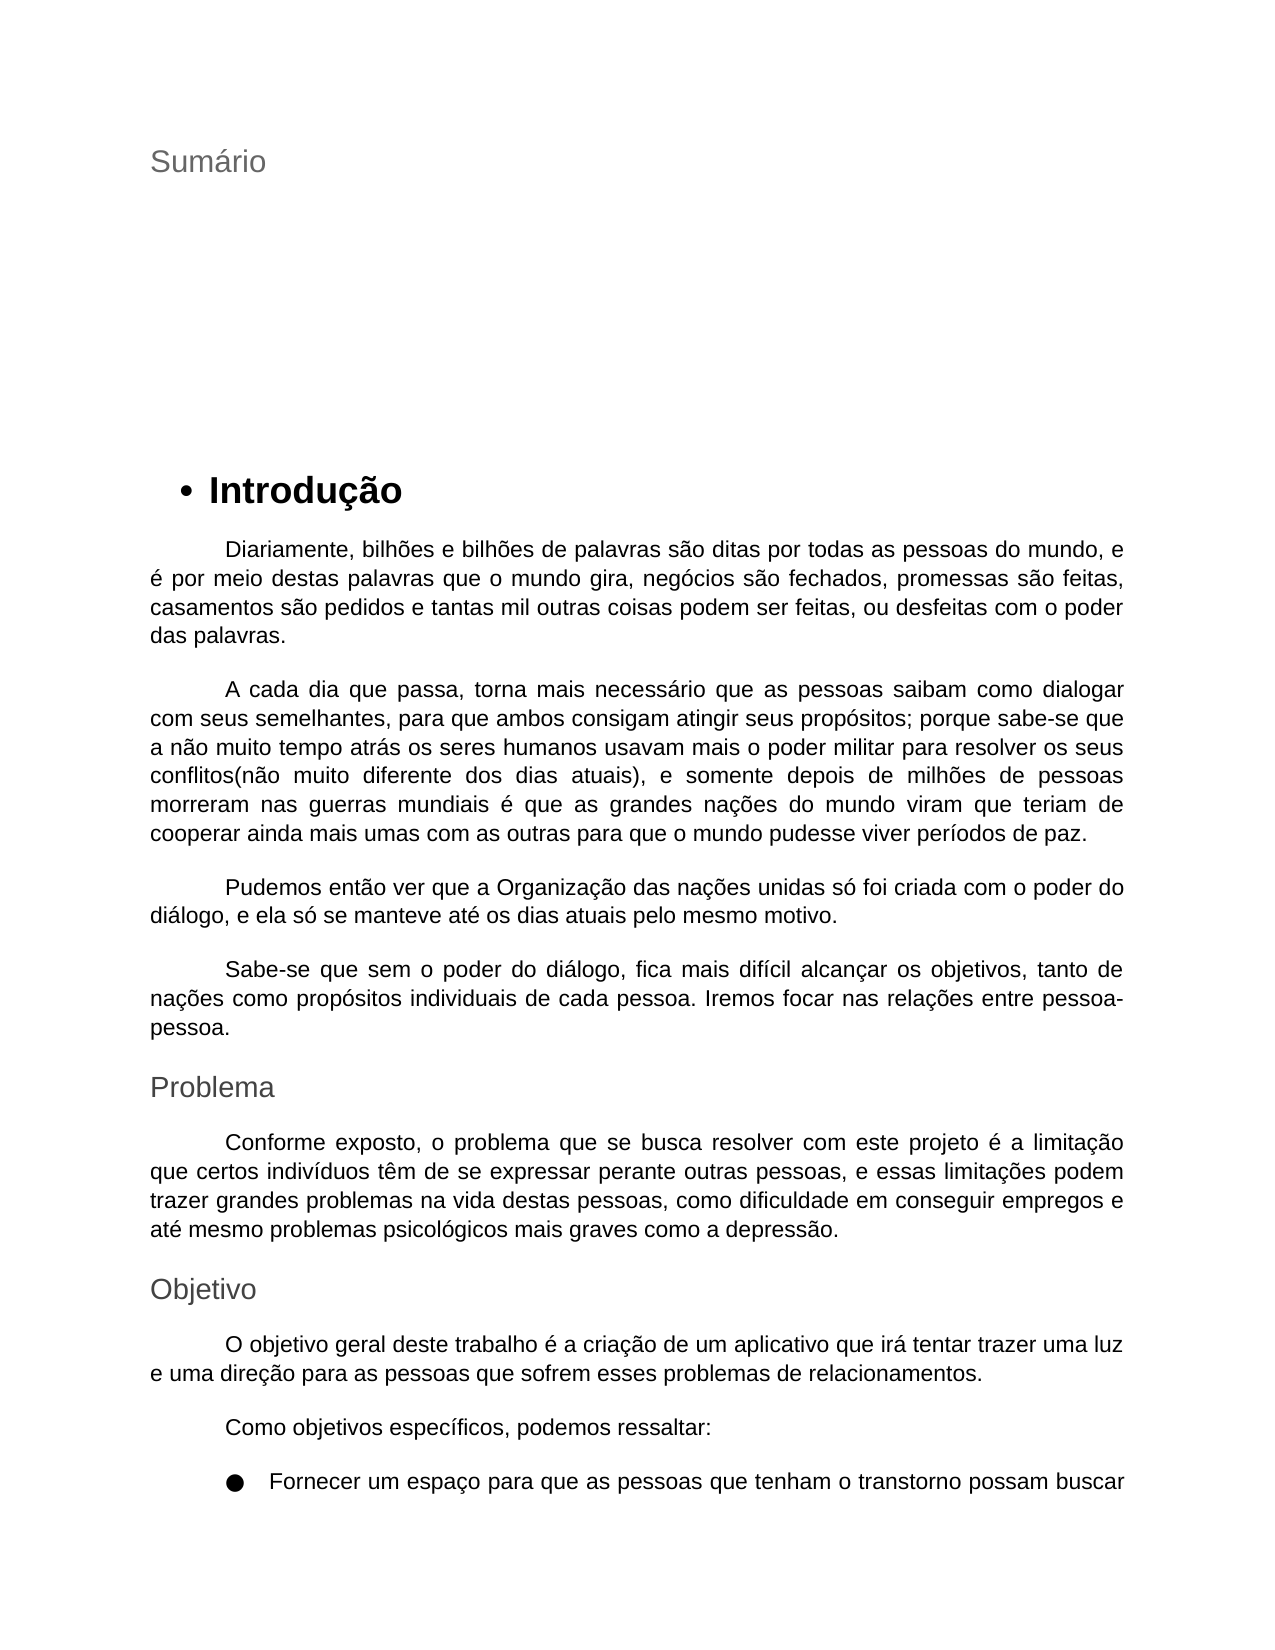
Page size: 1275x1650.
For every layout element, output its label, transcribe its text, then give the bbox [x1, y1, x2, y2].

text Pudemos então ver que a Organização das nações unidas só foi criada com o poder do diálogo, e ela só se manteve até os dias atuais pelo mesmo motivo. [150, 872, 1125, 929]
text Como objetivos específicos, podemos ressaltar: [150, 1412, 1125, 1441]
text Objetivo [150, 1276, 1125, 1305]
text Problema [150, 1074, 1125, 1103]
text Conforme exposto, o problema que se busca resolver com este projeto é a limitação que certos indivíduos têm de se expressar perante outras pessoas, e essas limitações podem trazer grandes problemas na vida destas pessoas, como dificuldade em conseguir empregos e até mesmo problemas psicológicos mais graves como a depressão. [150, 1128, 1125, 1243]
text Diariamente, bilhões e bilhões de palavras são ditas por todas as pessoas do mundo, e é por meio destas palavras que o mundo gira, negócios são fechados, promessas são feitas, casamentos são pedidos e tantas mil outras coisas podem ser feitas, ou desfeitas com o poder das palavras. [150, 534, 1125, 649]
text Sabe-se que sem o poder do diálogo, fica mais difícil alcançar os objetivos, tanto de nações como propósitos individuais de cada pessoa. Iremos focar nas relações entre pessoa-pessoa. [150, 954, 1125, 1041]
list Introdução [179, 481, 1125, 509]
text A cada dia que passa, torna mais necessário que as pessoas saibam como dialogar com seus semelhantes, para que ambos consigam atingir seus propósitos; porque sabe-se que a não muito tempo atrás os seres humanos usavam mais o poder militar para resolver os seus conflitos(não muito diferente dos dias atuais), e somente depois de milhões de pessoas morreram nas guerras mundiais é que as grandes nações do mundo viram que teriam de cooperar ainda mais umas com as outras para que o mundo pudesse viver períodos de paz. [150, 674, 1125, 847]
text Sumário [150, 150, 1125, 179]
text O objetivo geral deste trabalho é a criação de um aplicativo que irá tentar trazer uma luz e uma direção para as pessoas que sofrem esses problemas de relacionamentos. [150, 1330, 1125, 1387]
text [225, 1466, 1125, 1495]
